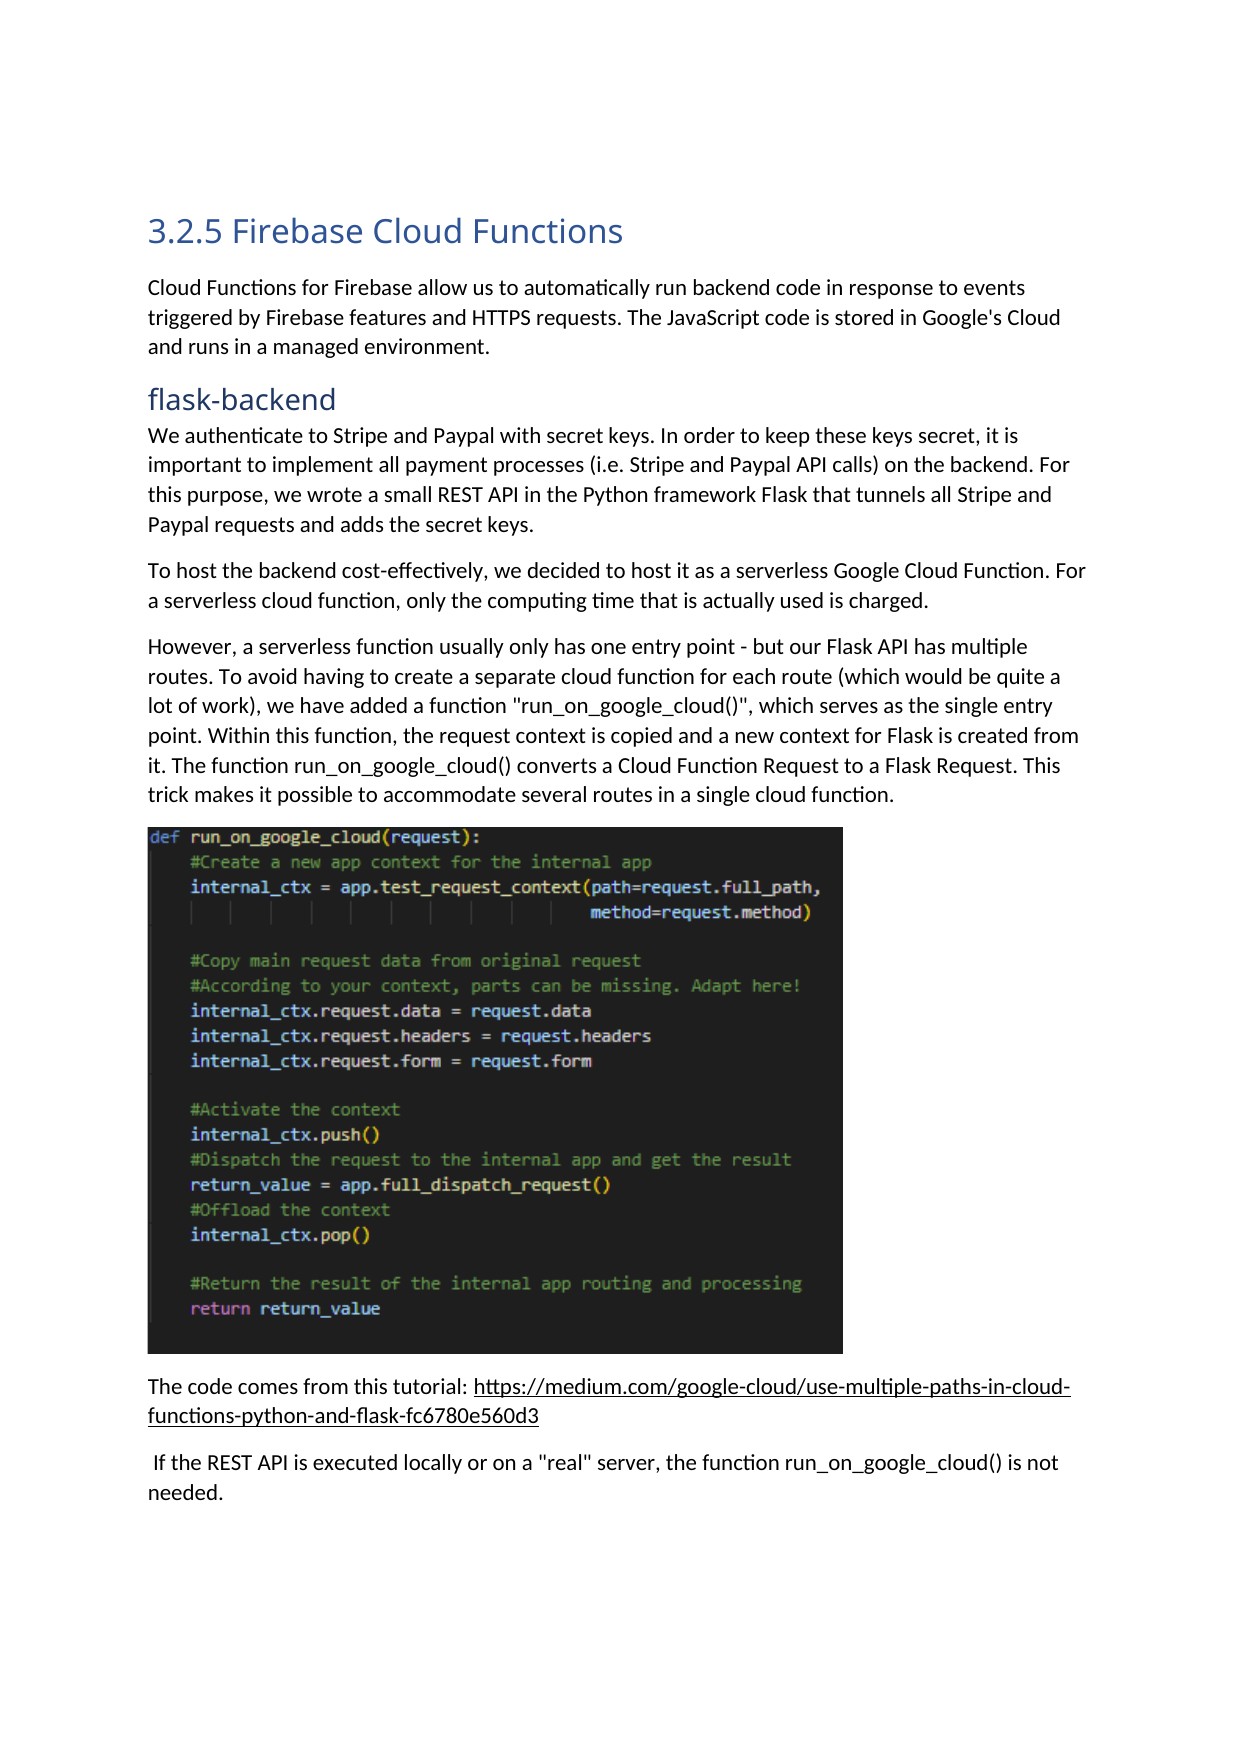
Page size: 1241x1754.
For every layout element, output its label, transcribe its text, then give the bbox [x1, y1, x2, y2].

text Cloud Functions for Firebase allow us to automatically run backend code in response to events triggered by Firebase features and HTTPS requests. The JavaScript code is stored in Google's Cloud and runs in a managed environment. [148, 273, 1093, 360]
text However, a serverless function usually only has one entry point - but our Flask API has multiple routes. To avoid having to create a separate cloud function for each route (which would be quite a lot of work), we have added a function "run_on_google_cloud()", which serves as the single entry point. Within this function, the request context is copied and a new context for Flask is created from it. The function run_on_google_cloud() converts a Cloud Function Request to a Flask Request. This trick makes it possible to accommodate several routes in a single cloud function. [148, 632, 1093, 809]
text We authenticate to Stripe and Paypal with secret keys. In order to keep these keys secret, it is important to implement all payment processes (i.e. Stripe and Paypal API calls) on the backend. For this purpose, we wrote a small REST API in the Python framework Flask that tunnels all Stripe and Paypal requests and adds the secret keys. [148, 421, 1093, 538]
subtitle flask-backend [148, 379, 1093, 418]
text 3.2.5 Firebase Cloud Functions [148, 208, 1093, 254]
text The code comes from this tutorial: https://medium.com/google-cloud/use-multiple-paths-in-cloud-functions-python-and-flask-fc6780e560d3 [148, 1372, 1093, 1429]
text If the REST API is executed locally or on a "real" server, the function run_on_google_cloud() is not needed. [148, 1448, 1093, 1506]
picture [147, 827, 843, 1354]
text To host the backend cost-effectively, we decided to host it as a serverless Google Cloud Function. For a serverless cloud function, only the computing time that is actually used is charged. [148, 556, 1093, 614]
